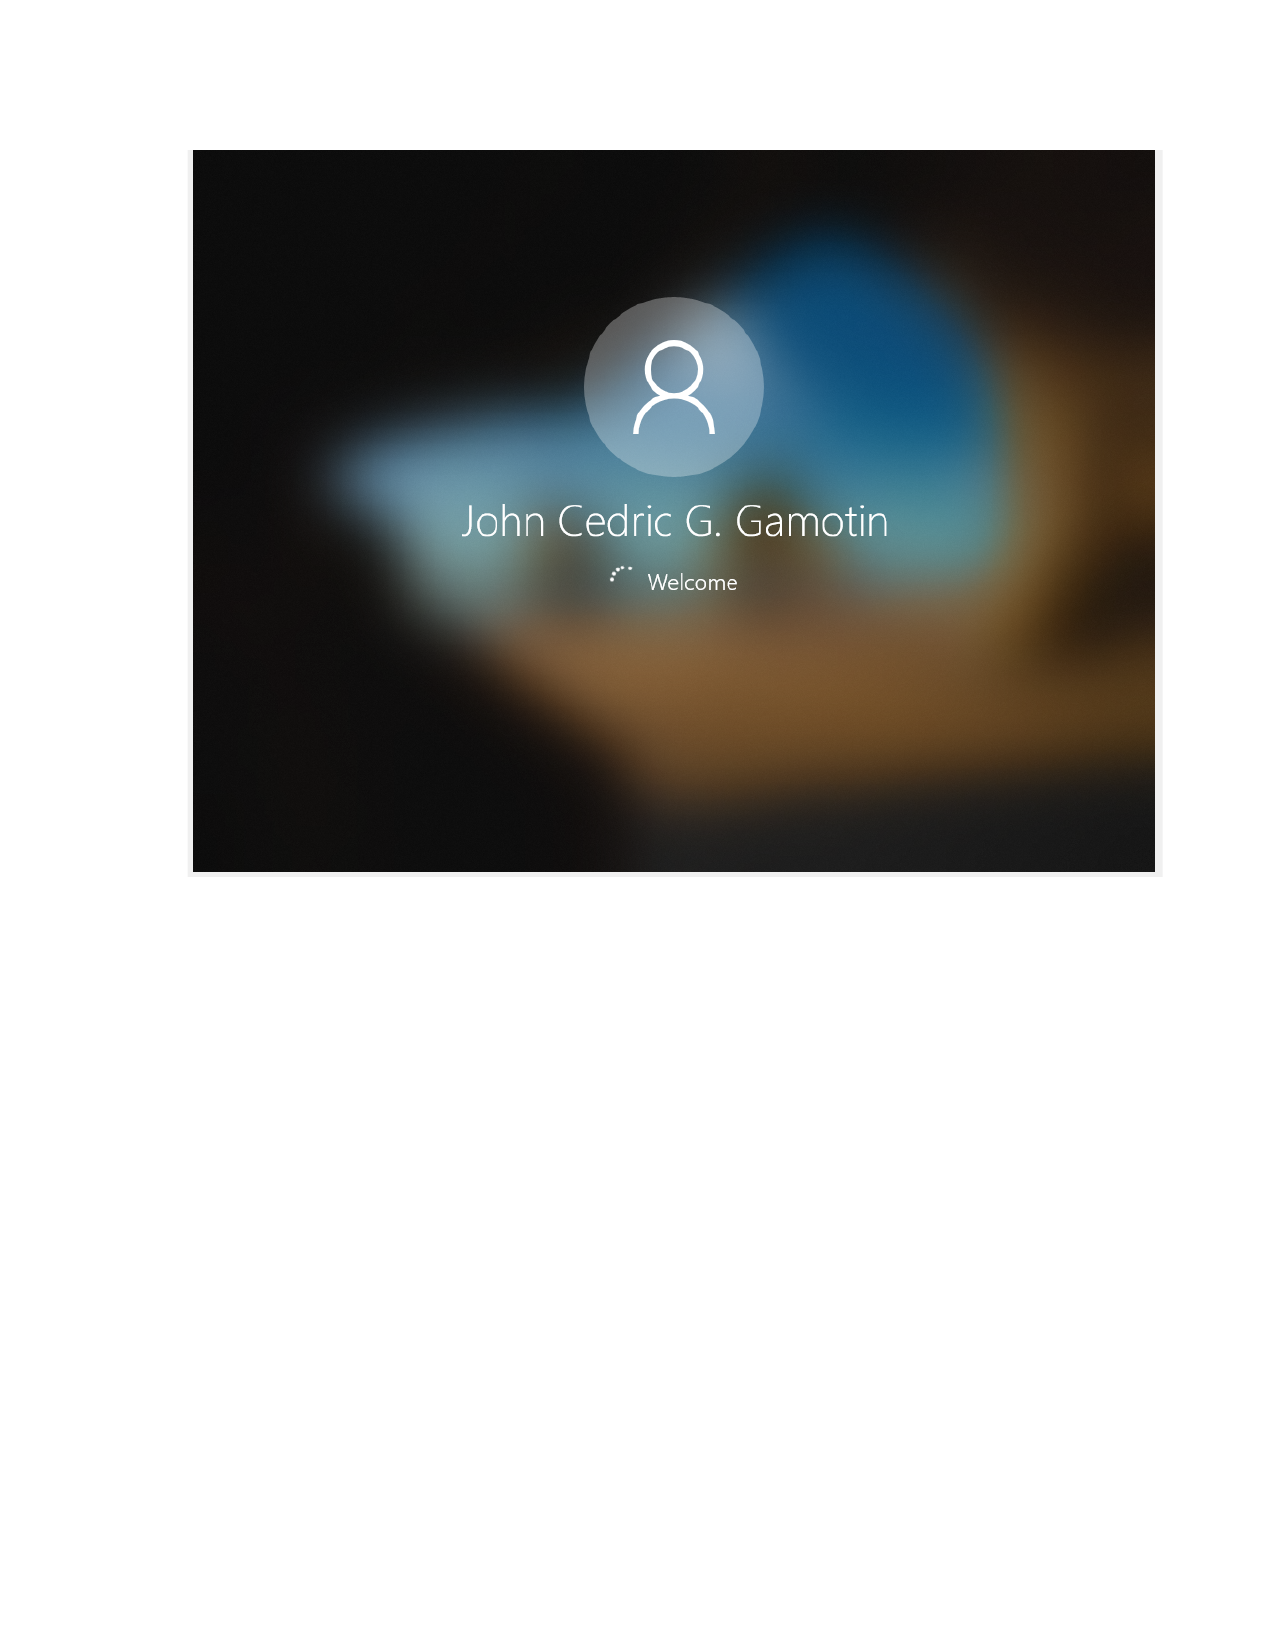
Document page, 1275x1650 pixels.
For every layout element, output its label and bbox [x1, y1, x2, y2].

picture [187, 150, 1163, 877]
